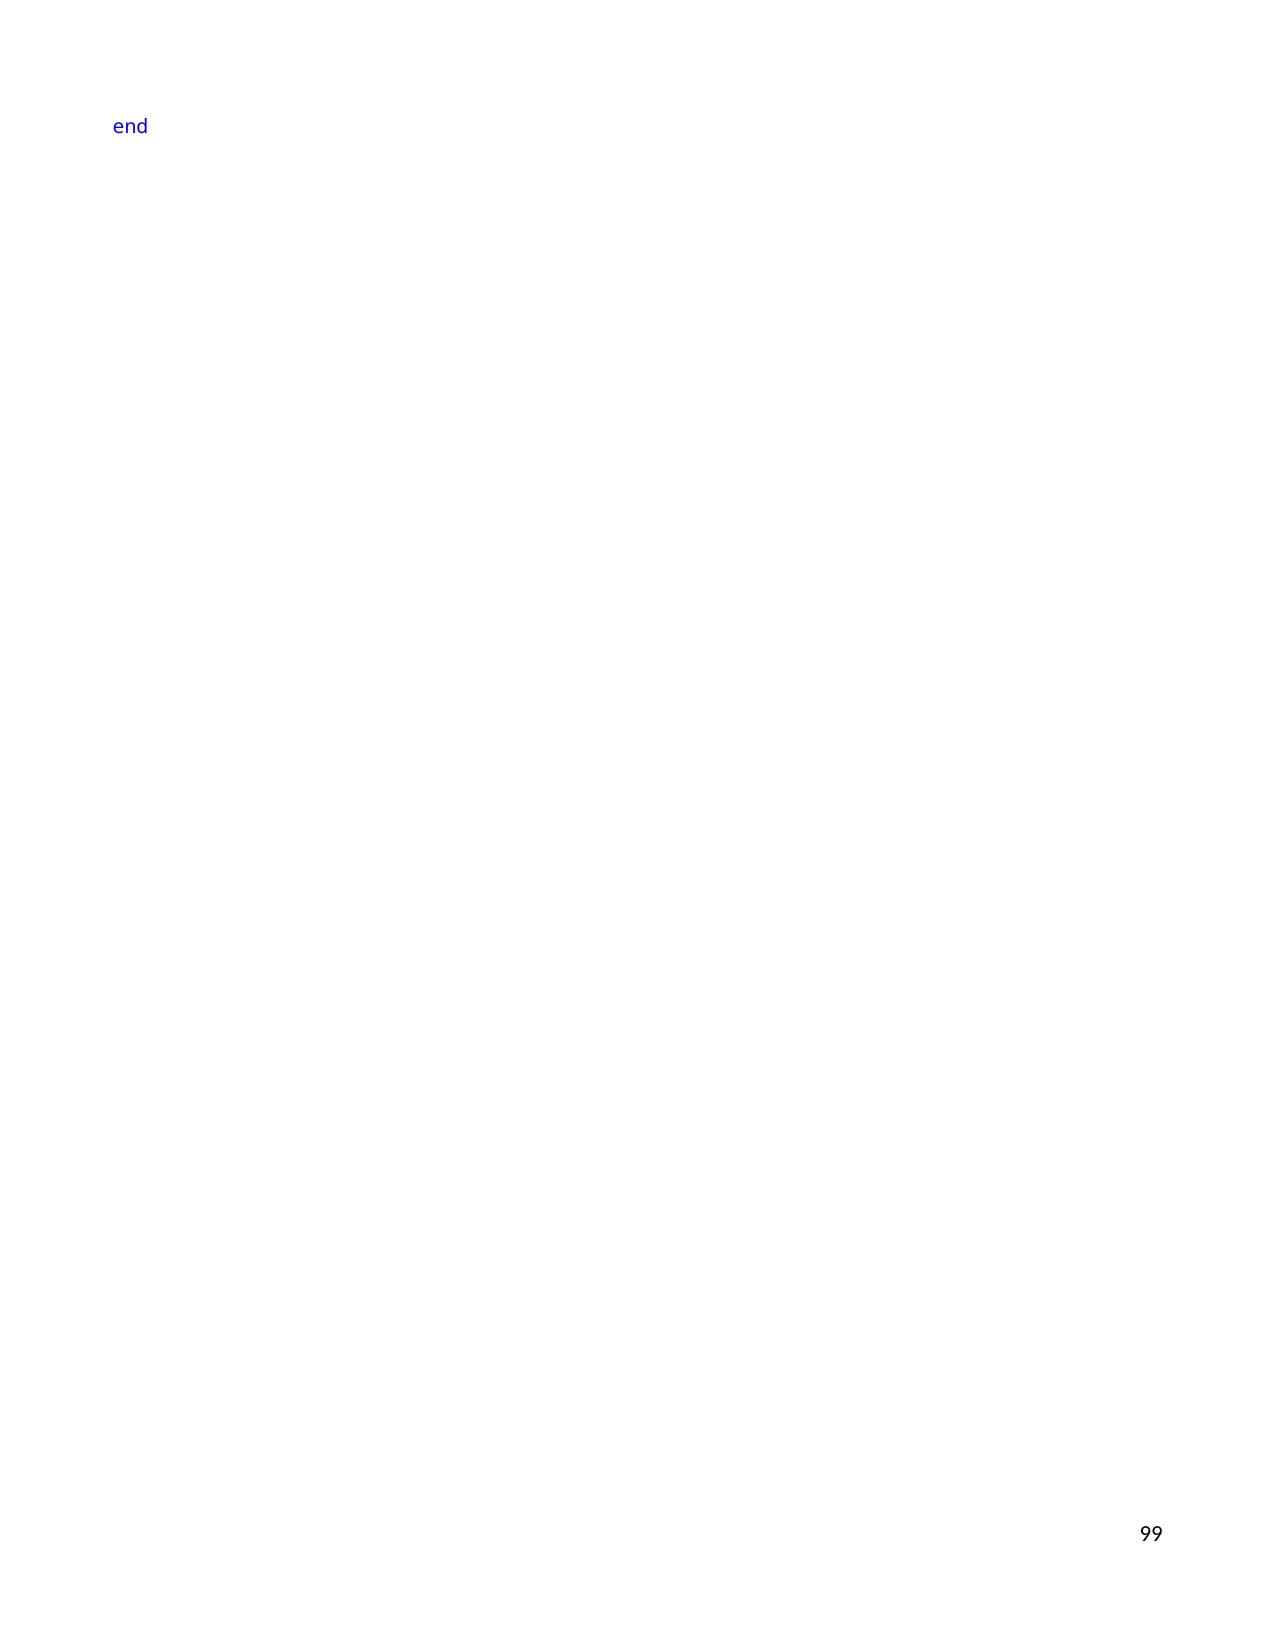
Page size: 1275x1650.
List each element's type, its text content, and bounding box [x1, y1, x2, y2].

text end [112, 112, 1162, 139]
